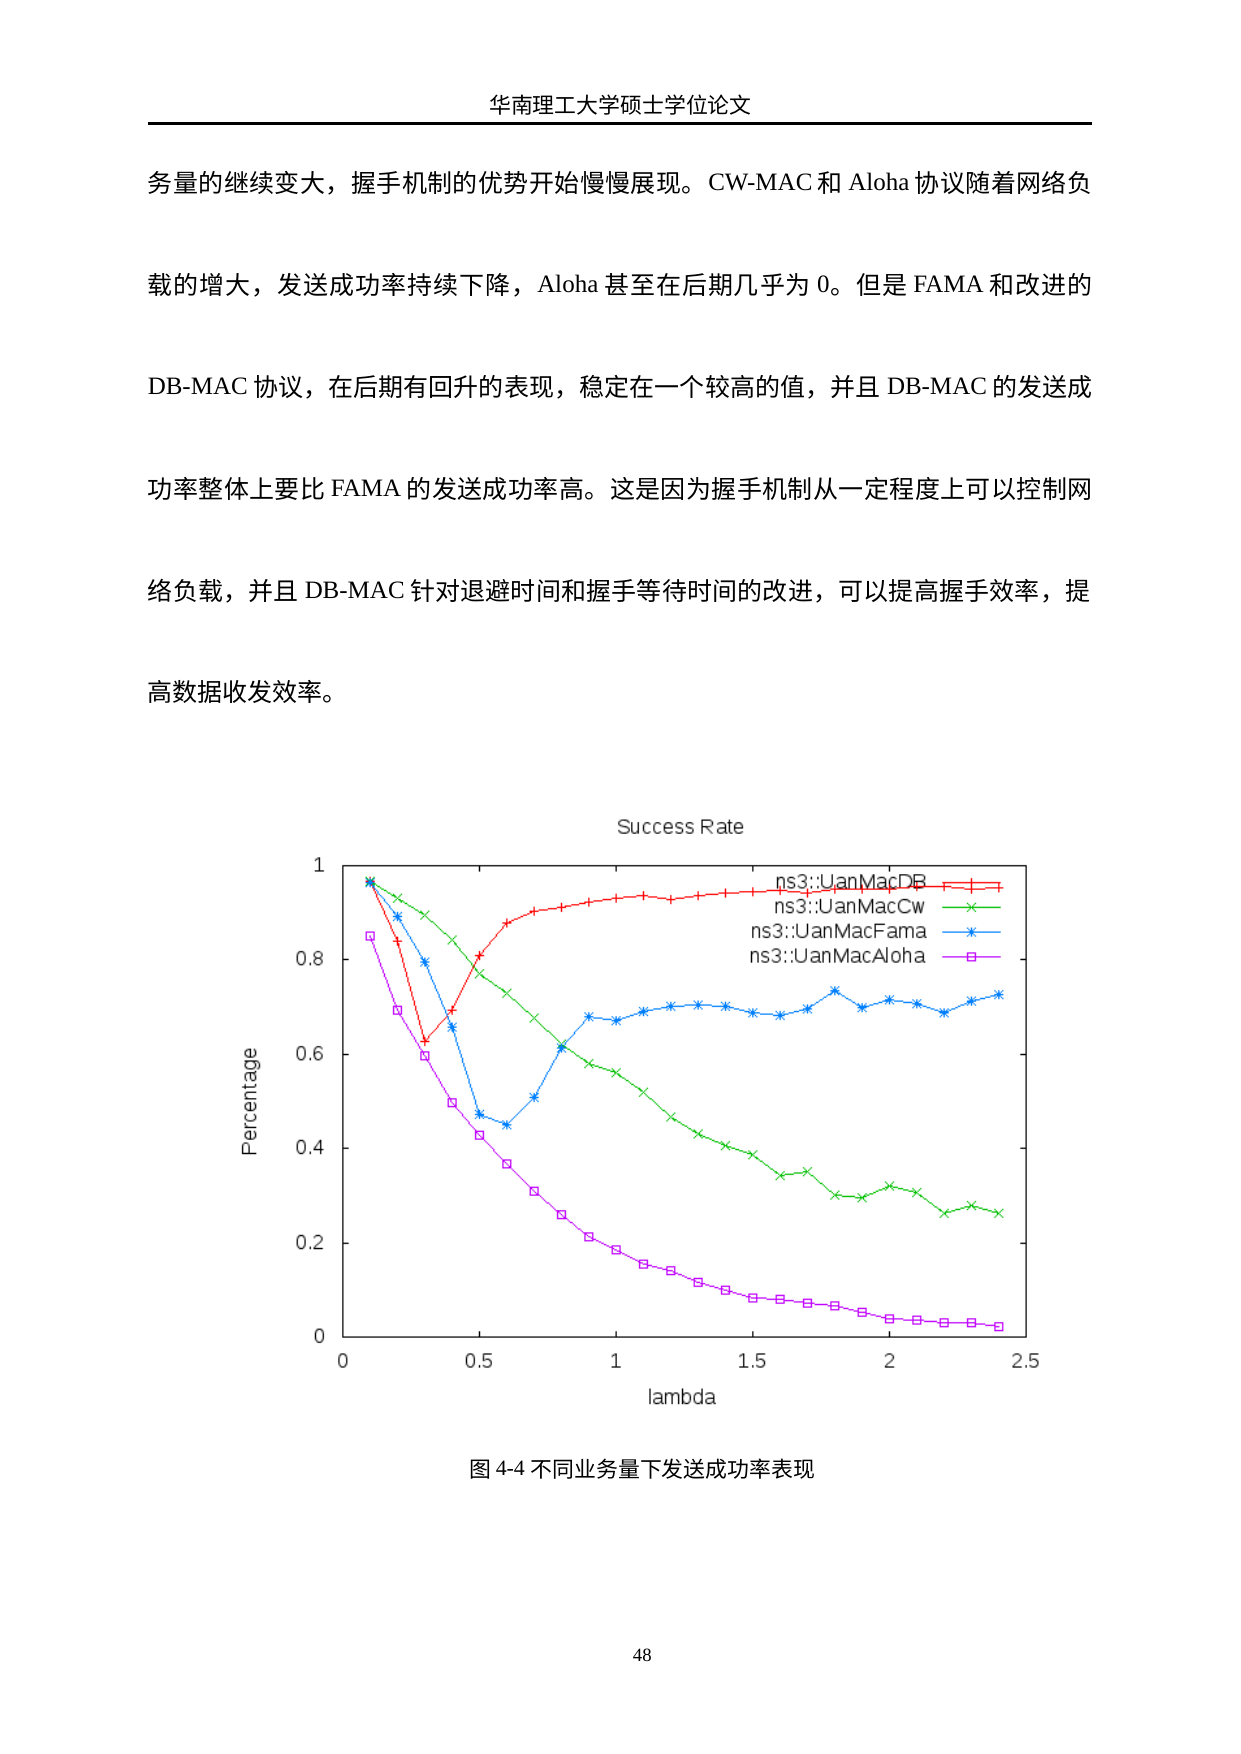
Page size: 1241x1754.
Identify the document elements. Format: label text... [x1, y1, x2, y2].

text 图4-4 不同业务量下发送成功率表现 [148, 1451, 1092, 1485]
picture [233, 791, 1066, 1416]
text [148, 148, 1092, 725]
